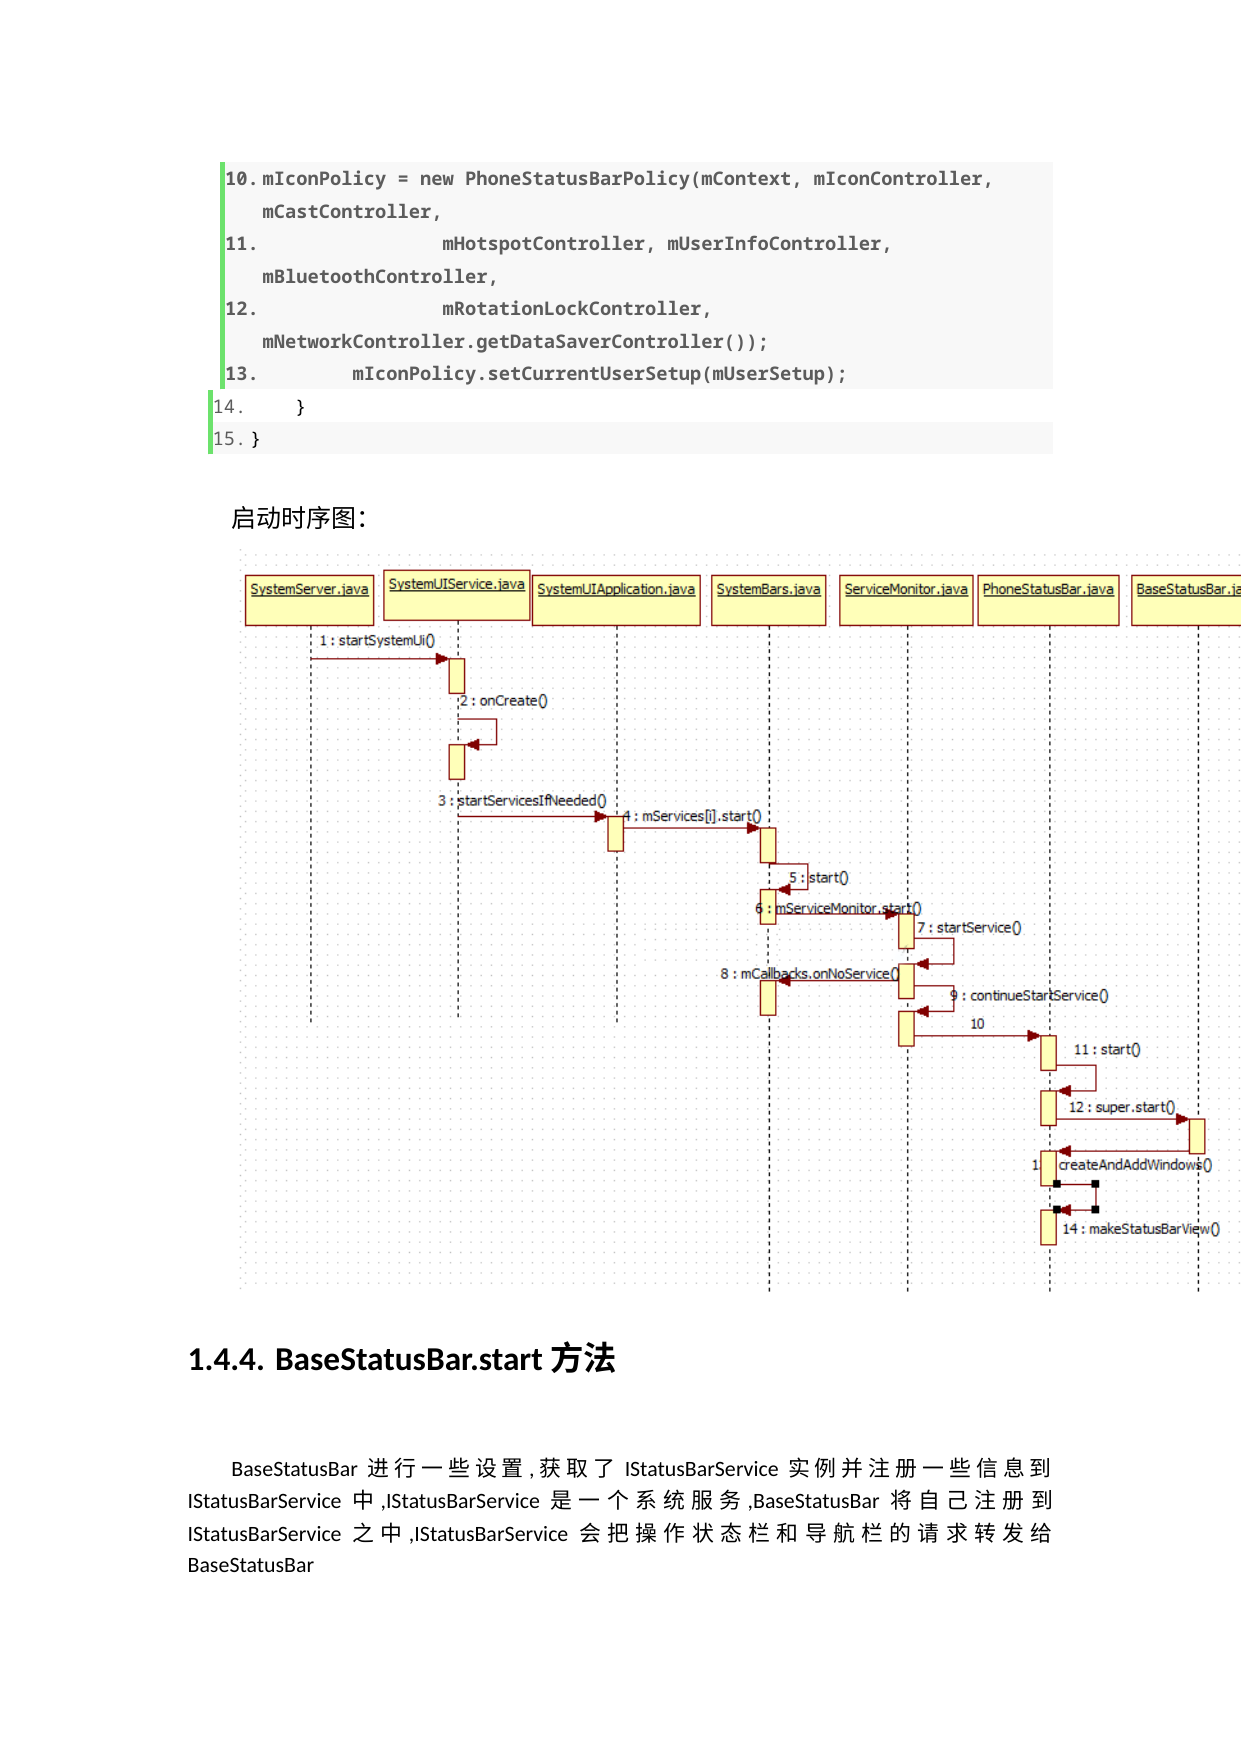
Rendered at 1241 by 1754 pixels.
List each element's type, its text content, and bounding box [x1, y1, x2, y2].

subtitle BaseStatusBar.start方法 [187, 1323, 1053, 1388]
list mIconPolicy = new PhoneStatusBarPolicy(mContext, mIconController, mCastController, [225, 162, 1053, 227]
list mHotspotController, mUserInfoController, mBluetoothController, [225, 227, 1053, 292]
list } [208, 389, 1053, 422]
list } [213, 422, 1053, 454]
picture [231, 548, 1241, 1293]
list mIconPolicy.setCurrentUserSetup(mUserSetup); [225, 357, 1053, 389]
list mRotationLockController, mNetworkController.getDataSaverController()); [225, 292, 1053, 357]
text 启动时序图： [187, 484, 1053, 549]
text BaseStatusBar进行一些设置,获取了IStatusBarService实例并注册一些信息到IStatusBarService中,IStatusBarService是一个系统服务,BaseStatusBar将自己注册到IStatusBarService之中,IStatusBarService会把操作状态栏和导航栏的请求转发给BaseStatusBar [187, 1450, 1053, 1580]
